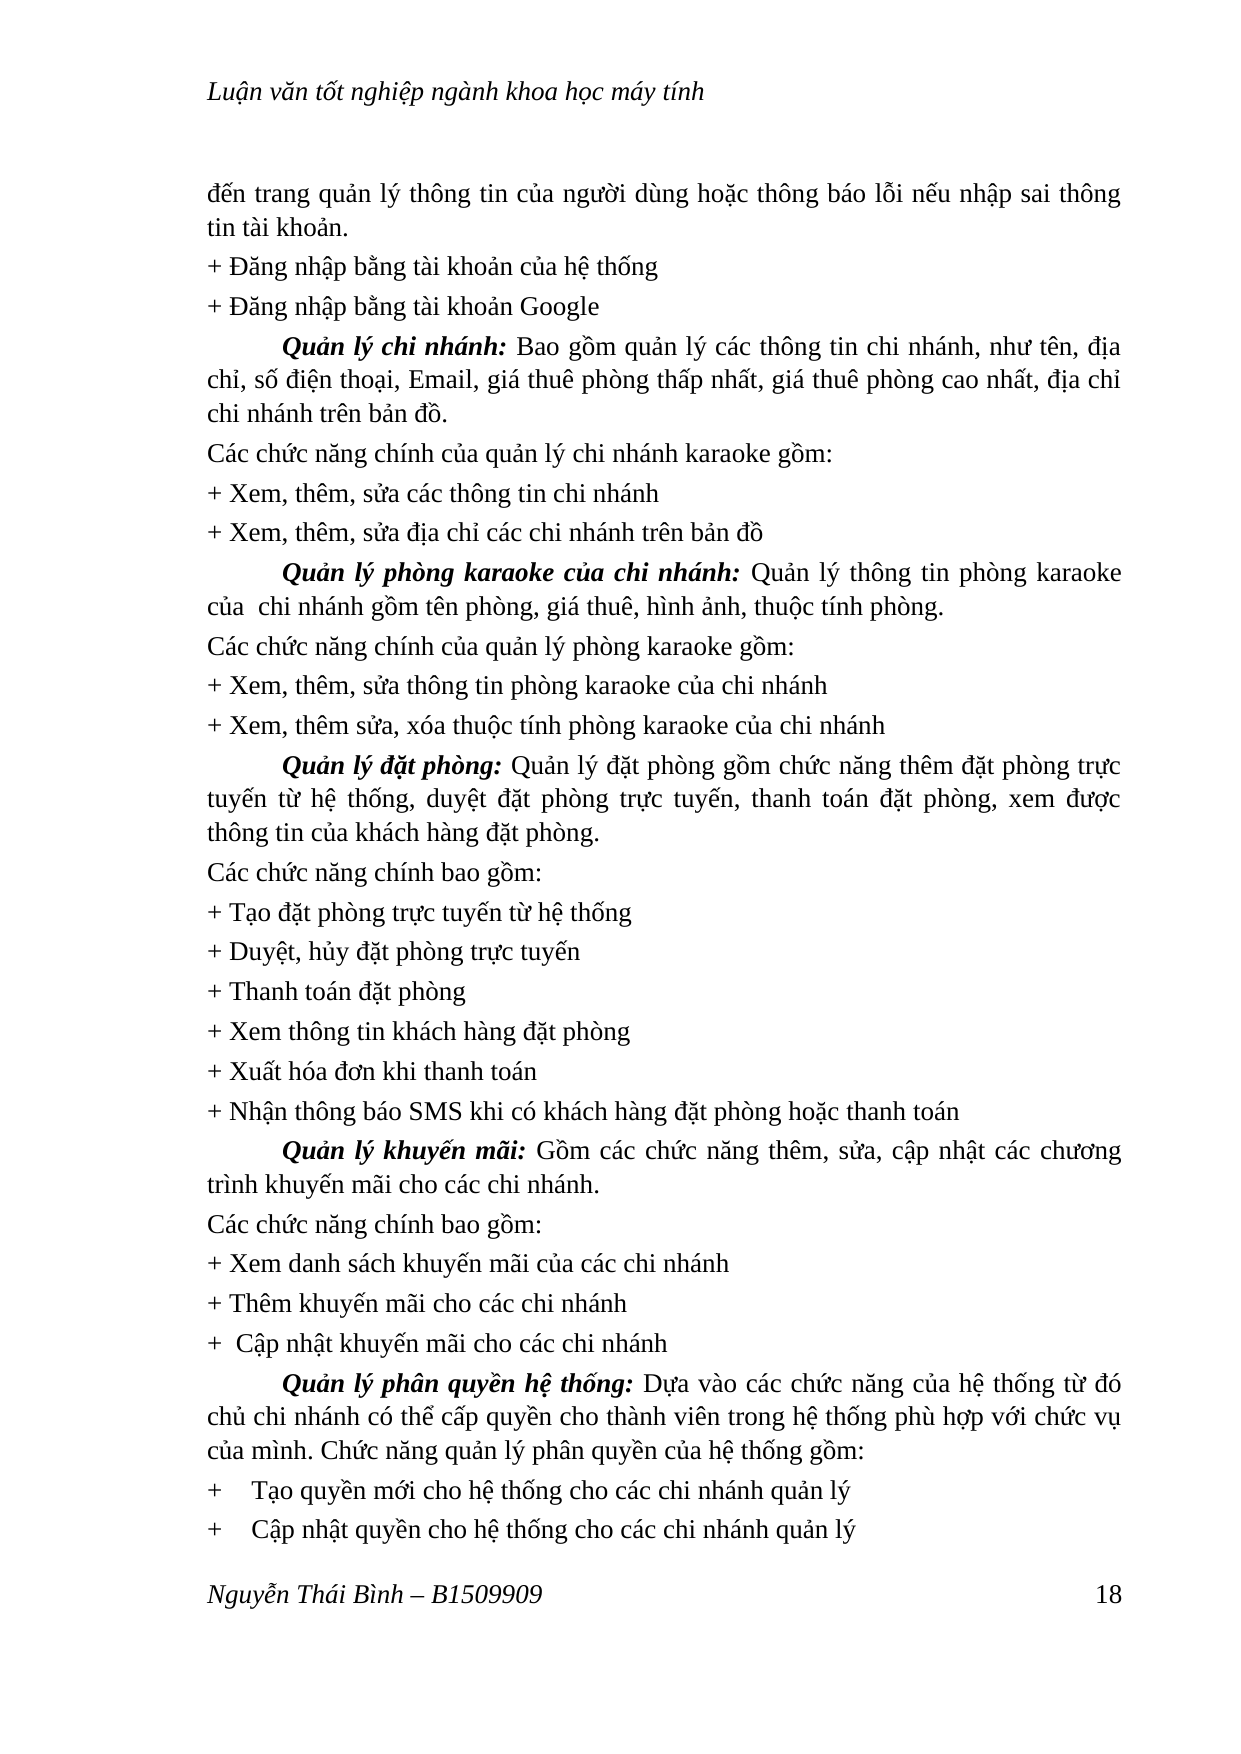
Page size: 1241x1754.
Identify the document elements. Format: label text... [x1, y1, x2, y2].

text + Cập nhật khuyến mãi cho các chi nhánh [207, 1327, 1122, 1358]
text + Xem, thêm sửa, xóa thuộc tính phòng karaoke của chi nhánh [207, 709, 1122, 740]
text Quản lý phòng karaoke của chi nhánh: Quản lý thông tin phòng karaoke của chi nhánh gồm tên phòng, giá thuê, hình ảnh, thuộc tính phòng. [207, 556, 1122, 621]
text + Xem thông tin khách hàng đặt phòng [207, 1015, 1122, 1046]
text + Cập nhật quyền cho hệ thống cho các chi nhánh quản lý [207, 1514, 1122, 1545]
text Quản lý chi nhánh: Bao gồm quản lý các thông tin chi nhánh, như tên, địa chỉ, số điện thoại, Email, giá thuê phòng thấp nhất, giá thuê phòng cao nhất, địa chỉ chi nhánh trên bản đồ. [207, 330, 1122, 428]
text + Thanh toán đặt phòng [207, 975, 1122, 1006]
text + Duyệt, hủy đặt phòng trực tuyến [207, 936, 1122, 967]
text Quản lý đặt phòng: Quản lý đặt phòng gồm chức năng thêm đặt phòng trực tuyến từ hệ thống, duyệt đặt phòng trực tuyến, thanh toán đặt phòng, xem được thông tin của khách hàng đặt phòng. [207, 749, 1122, 847]
text + Xuất hóa đơn khi thanh toán [207, 1055, 1122, 1086]
text Các chức năng chính bao gồm: [207, 856, 1122, 887]
text + Xem, thêm, sửa địa chỉ các chi nhánh trên bản đồ [207, 517, 1122, 548]
text Các chức năng chính của quản lý chi nhánh karaoke gồm: [207, 437, 1122, 468]
text + Đăng nhập bằng tài khoản Google [207, 290, 1122, 321]
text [207, 177, 1122, 242]
text + Xem, thêm, sửa thông tin phòng karaoke của chi nhánh [207, 669, 1122, 701]
text Quản lý khuyến mãi: Gồm các chức năng thêm, sửa, cập nhật các chương trình khuyến mãi cho các chi nhánh. [207, 1134, 1122, 1199]
text + Xem danh sách khuyến mãi của các chi nhánh [207, 1248, 1122, 1279]
text + Tạo đặt phòng trực tuyến từ hệ thống [207, 896, 1122, 927]
text + Đăng nhập bằng tài khoản của hệ thống [207, 251, 1122, 282]
text Các chức năng chính của quản lý phòng karaoke gồm: [207, 630, 1122, 661]
text Các chức năng chính bao gồm: [207, 1208, 1122, 1239]
text + Nhận thông báo SMS khi có khách hàng đặt phòng hoặc thanh toán [207, 1095, 1122, 1126]
text Quản lý phân quyền hệ thống: Dựa vào các chức năng của hệ thống từ đó chủ chi nhánh có thể cấp quyền cho thành viên trong hệ thống phù hợp với chức vụ của mình. Chức năng quản lý phân quyền của hệ thống gồm: [207, 1367, 1122, 1465]
text + Xem, thêm, sửa các thông tin chi nhánh [207, 477, 1122, 508]
text + Tạo quyền mới cho hệ thống cho các chi nhánh quản lý [207, 1474, 1122, 1505]
text + Thêm khuyến mãi cho các chi nhánh [207, 1287, 1122, 1318]
